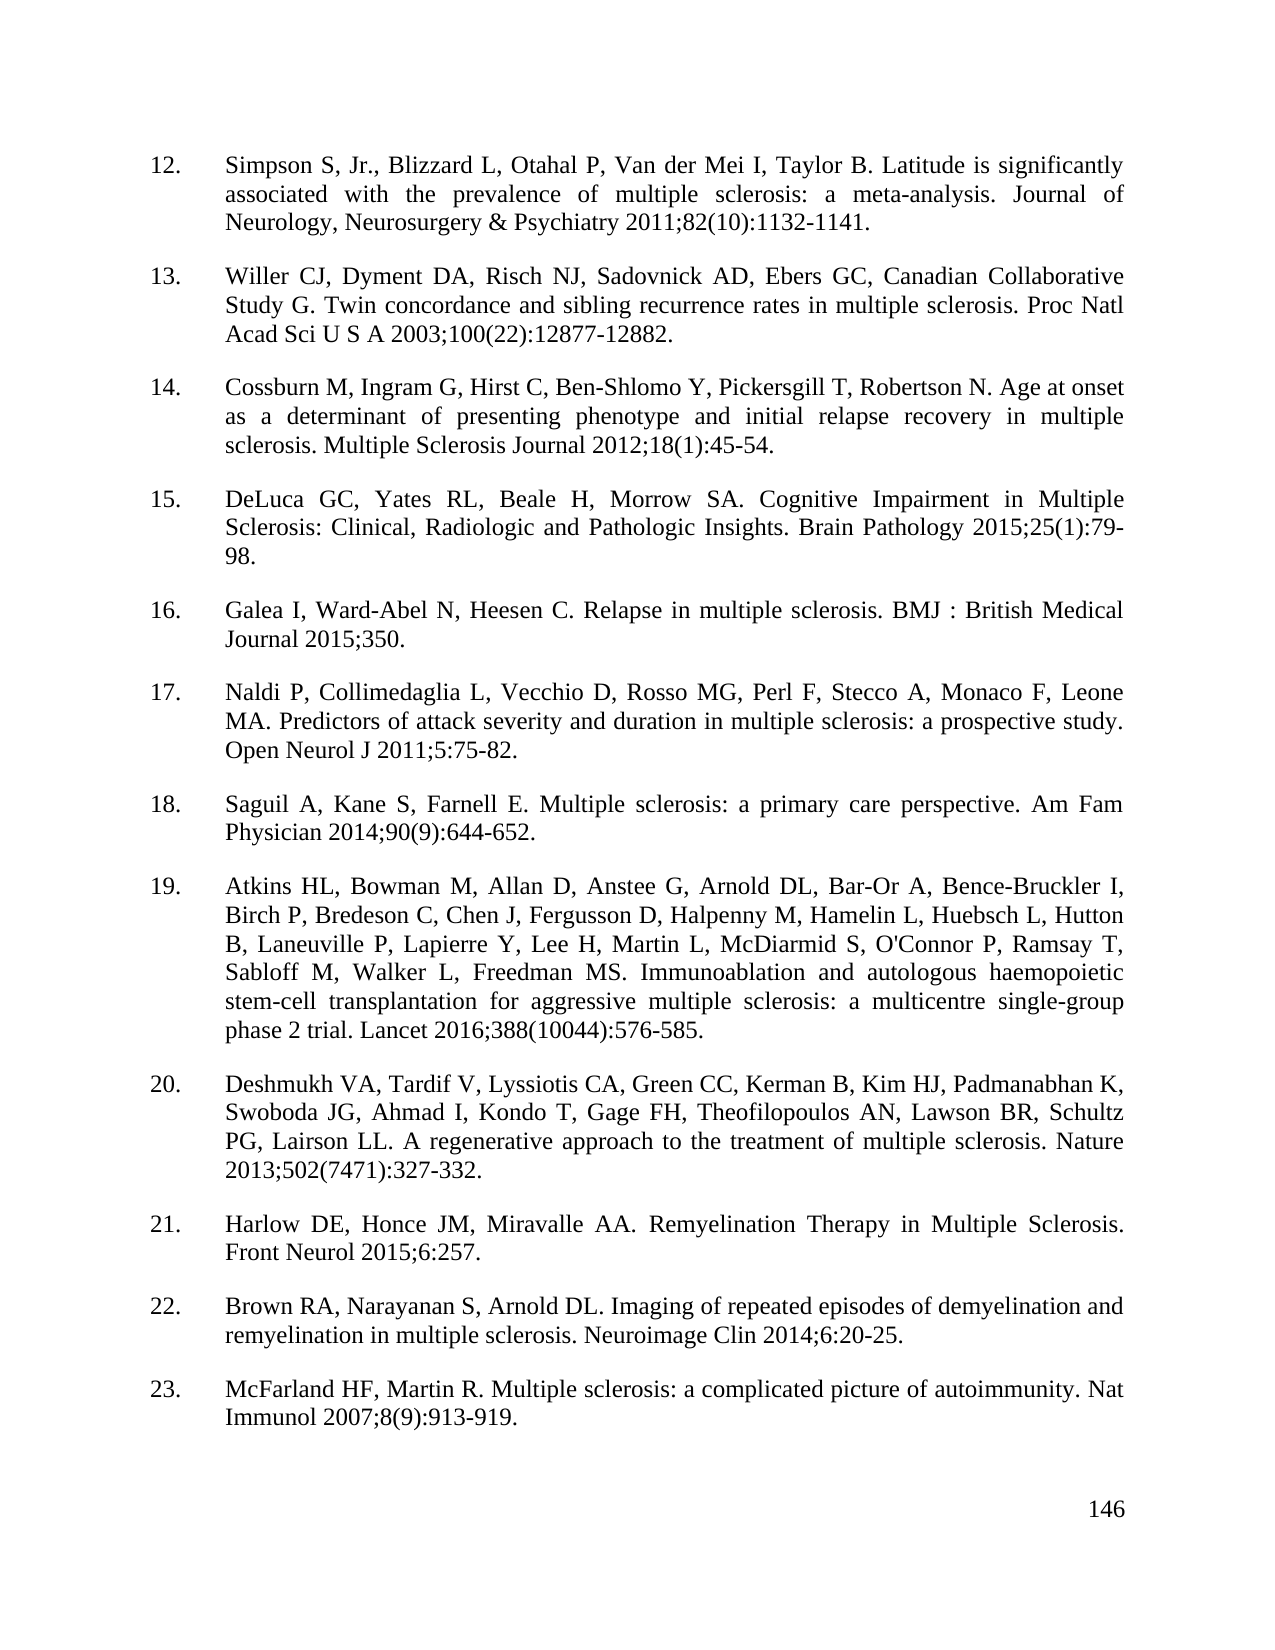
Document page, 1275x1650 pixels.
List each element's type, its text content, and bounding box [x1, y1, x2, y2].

text 15. DeLuca GC, Yates RL, Beale H, Morrow SA. Cognitive Impairment in Multiple Sclerosis: Clinical, Radiologic and Pathologic Insights. Brain Pathology 2015;25(1):79-98. [150, 484, 1125, 570]
text 12. Simpson S, Jr., Blizzard L, Otahal P, Van der Mei I, Taylor B. Latitude is significantly associated with the prevalence of multiple sclerosis: a meta-analysis. Journal of Neurology, Neurosurgery & Psychiatry 2011;82(10):1132-1141. [150, 150, 1125, 236]
text 18. Saguil A, Kane S, Farnell E. Multiple sclerosis: a primary care perspective. Am Fam Physician 2014;90(9):644-652. [150, 789, 1125, 846]
text 22. Brown RA, Narayanan S, Arnold DL. Imaging of repeated episodes of demyelination and remyelination in multiple sclerosis. Neuroimage Clin 2014;6:20-25. [150, 1291, 1125, 1349]
text 17. Naldi P, Collimedaglia L, Vecchio D, Rosso MG, Perl F, Stecco A, Monaco F, Leone MA. Predictors of attack severity and duration in multiple sclerosis: a prospective study. Open Neurol J 2011;5:75-82. [150, 677, 1125, 764]
text 20. Deshmukh VA, Tardif V, Lyssiotis CA, Green CC, Kerman B, Kim HJ, Padmanabhan K, Swoboda JG, Ahmad I, Kondo T, Gage FH, Theofilopoulos AN, Lawson BR, Schultz PG, Lairson LL. A regenerative approach to the treatment of multiple sclerosis. Nature 2013;502(7471):327-332. [150, 1069, 1125, 1184]
text 23. McFarland HF, Martin R. Multiple sclerosis: a complicated picture of autoimmunity. Nat Immunol 2007;8(9):913-919. [150, 1374, 1125, 1431]
text 19. Atkins HL, Bowman M, Allan D, Anstee G, Arnold DL, Bar-Or A, Bence-Bruckler I, Birch P, Bredeson C, Chen J, Fergusson D, Halpenny M, Hamelin L, Huebsch L, Hutton B, Laneuville P, Lapierre Y, Lee H, Martin L, McDiarmid S, O'Connor P, Ramsay T, Sabloff M, Walker L, Freedman MS. Immunoablation and autologous haemopoietic stem-cell transplantation for aggressive multiple sclerosis: a multicentre single-group phase 2 trial. Lancet 2016;388(10044):576-585. [150, 871, 1125, 1044]
text 14. Cossburn M, Ingram G, Hirst C, Ben-Shlomo Y, Pickersgill T, Robertson N. Age at onset as a determinant of presenting phenotype and initial relapse recovery in multiple sclerosis. Multiple Sclerosis Journal 2012;18(1):45-54. [150, 372, 1125, 459]
text 16. Galea I, Ward-Abel N, Heesen C. Relapse in multiple sclerosis. BMJ : British Medical Journal 2015;350. [150, 595, 1125, 652]
text 13. Willer CJ, Dyment DA, Risch NJ, Sadovnick AD, Ebers GC, Canadian Collaborative Study G. Twin concordance and sibling recurrence rates in multiple sclerosis. Proc Natl Acad Sci U S A 2003;100(22):12877-12882. [150, 261, 1125, 347]
text 21. Harlow DE, Honce JM, Miravalle AA. Remyelination Therapy in Multiple Sclerosis. Front Neurol 2015;6:257. [150, 1209, 1125, 1266]
